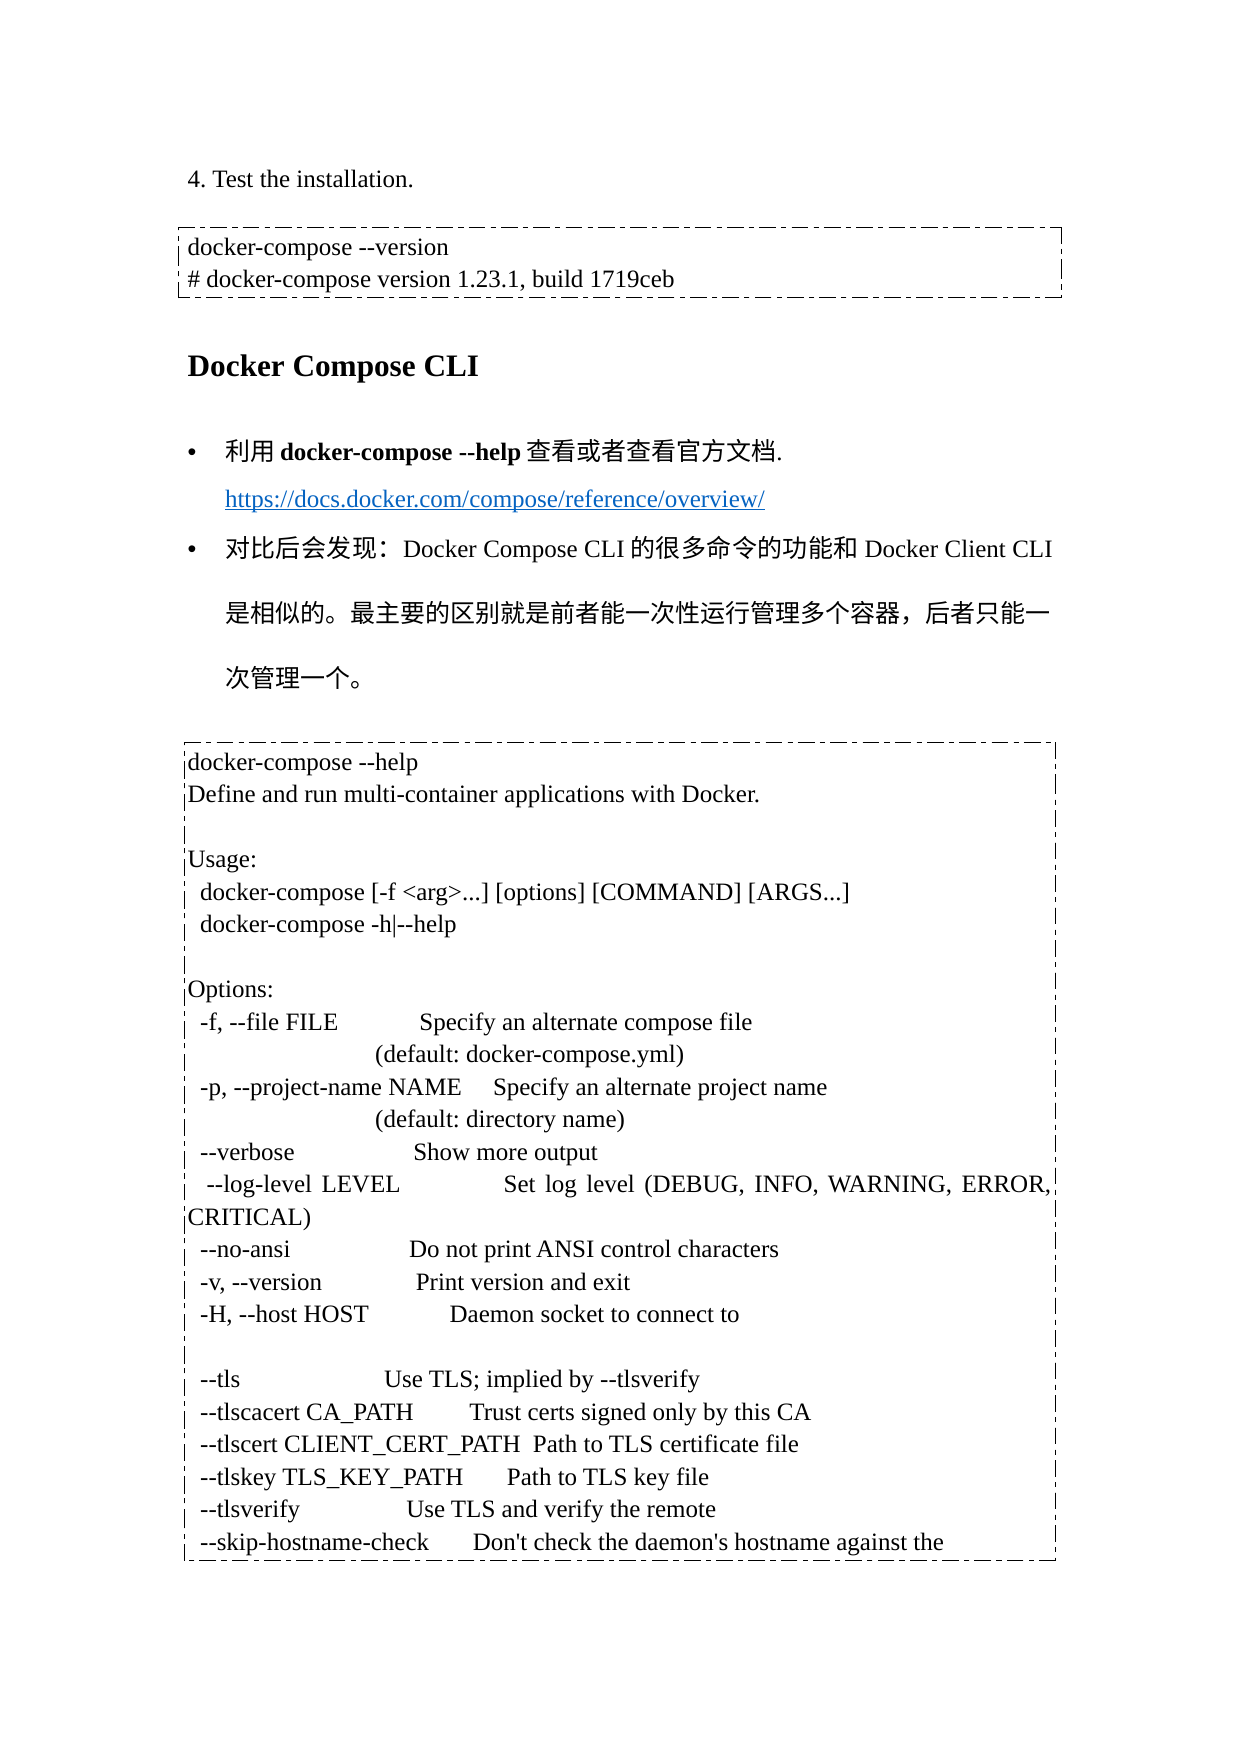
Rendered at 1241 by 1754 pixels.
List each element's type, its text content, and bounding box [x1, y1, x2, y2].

text Define and run multi-container applications with Docker. [187, 778, 1053, 810]
text --log-level LEVEL Set log level (DEBUG, INFO, WARNING, ERROR, CRITICAL) [187, 1168, 1053, 1233]
text docker-compose --help [184, 742, 1056, 778]
list 对比后会发现：Docker Compose CLI的很多命令的功能和Docker Client CLI是相似的。最主要的区别就是前者能一次性运行管理多个容器，后者只能一次管理一个。 [187, 514, 1053, 709]
text Options: [187, 973, 1053, 1005]
text --tlscert CLIENT_CERT_PATH Path to TLS certificate file [187, 1428, 1053, 1460]
text --tls Use TLS; implied by --tlsverify [187, 1363, 1053, 1395]
text -H, --host HOST Daemon socket to connect to [187, 1298, 1053, 1330]
text -p, --project-name NAME Specify an alternate project name [187, 1070, 1053, 1103]
text docker-compose -h|--help [187, 908, 1053, 940]
text docker-compose [-f <arg>...] [options] [COMMAND] [ARGS...] [187, 875, 1053, 908]
text --verbose Show more output [187, 1135, 1053, 1168]
list 利用docker-compose --help查看或者查看官方文档. [187, 417, 1053, 482]
text (default: docker-compose.yml) [187, 1038, 1053, 1070]
text docker-compose --version [178, 227, 1062, 259]
text 4. Test the installation. [187, 162, 1053, 194]
text -v, --version Print version and exit [187, 1265, 1053, 1298]
text Usage: [187, 843, 1053, 875]
text # docker-compose version 1.23.1, build 1719ceb [178, 259, 1062, 298]
text --tlscacert CA_PATH Trust certs signed only by this CA [187, 1395, 1053, 1428]
text --tlsverify Use TLS and verify the remote [187, 1493, 1053, 1522]
text --tlskey TLS_KEY_PATH Path to TLS key file [187, 1460, 1053, 1493]
text -f, --file FILE Specify an alternate compose file [187, 1005, 1053, 1038]
text (default: directory name) [187, 1103, 1053, 1135]
text --skip-hostname-check Don't check the daemon's hostname against the [184, 1522, 1056, 1561]
text https://docs.docker.com/compose/reference/overview/ [225, 482, 1053, 514]
subtitle Docker Compose CLI [187, 347, 1053, 383]
text --no-ansi Do not print ANSI control characters [187, 1233, 1053, 1265]
